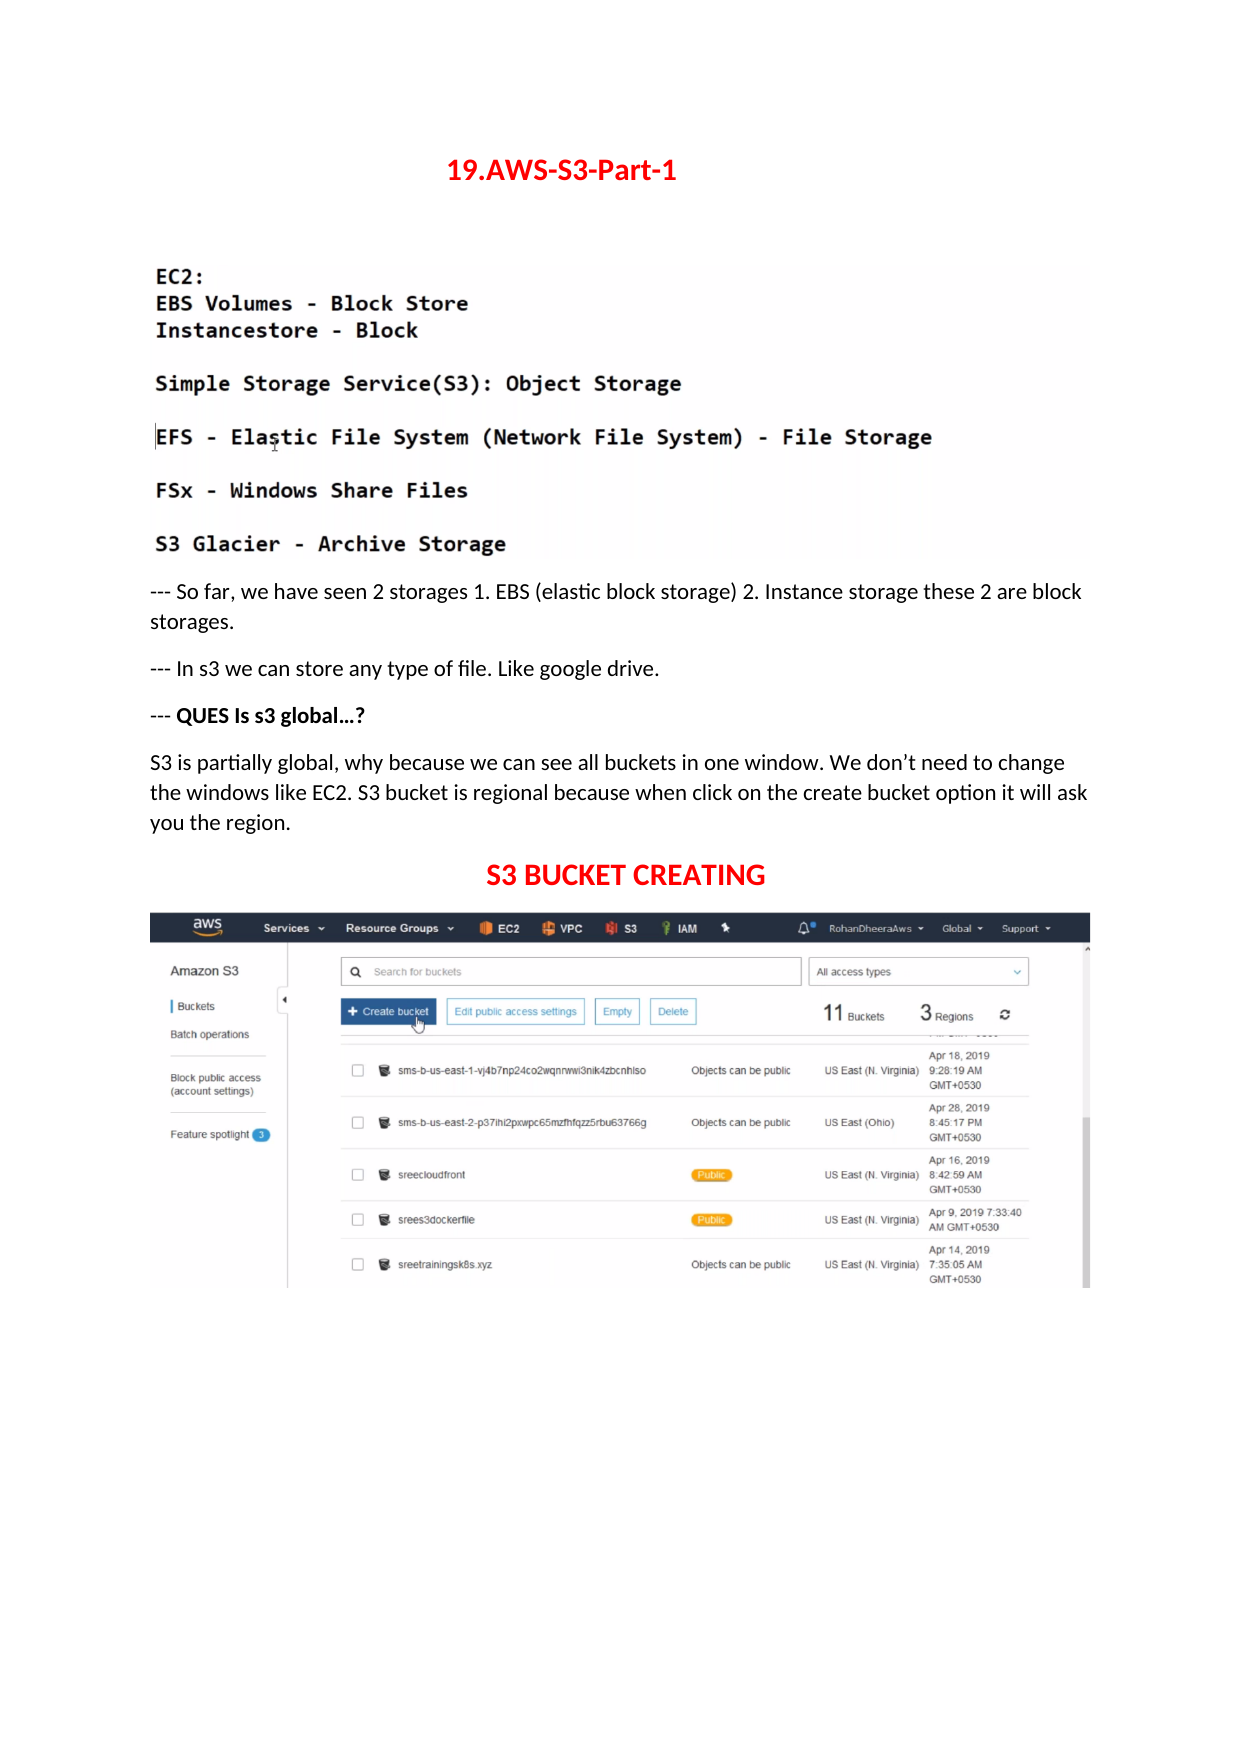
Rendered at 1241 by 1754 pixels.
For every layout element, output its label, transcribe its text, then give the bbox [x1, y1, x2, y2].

text --- QUES Is s3 global…? [150, 701, 1090, 729]
picture [150, 912, 1091, 1288]
text S3 is partially global, why because we can see all buckets in one window. We don’t need to change the windows like EC2. S3 bucket is regional because when click on the create bucket option it will ask you the region. [150, 748, 1090, 836]
text 19.AWS-S3-Part-1 [150, 150, 1090, 188]
text --- In s3 we can store any type of file. Like google drive. [150, 654, 1090, 682]
text S3 BUCKET CREATING [150, 855, 1090, 893]
picture [150, 265, 1091, 559]
text --- So far, we have seen 2 storages 1. EBS (elastic block storage) 2. Instance storage these 2 are block storages. [150, 577, 1090, 635]
